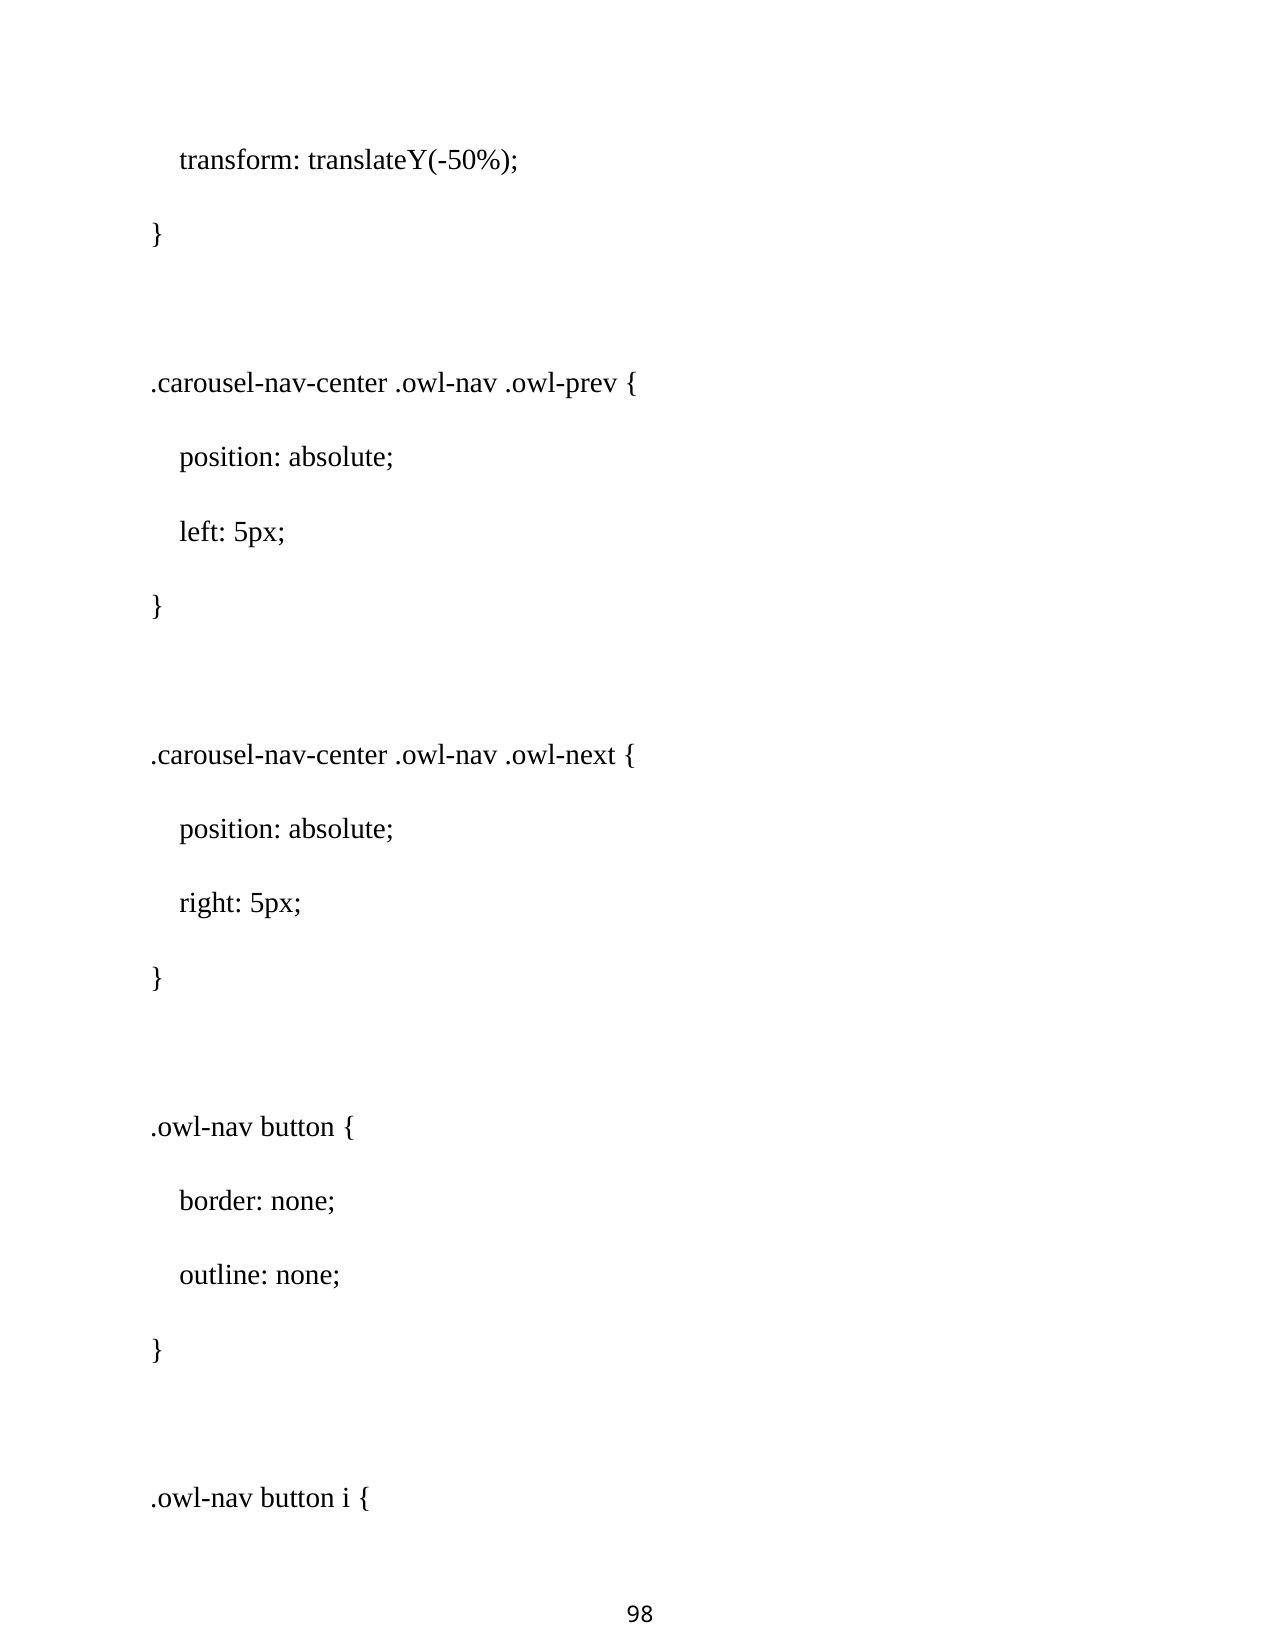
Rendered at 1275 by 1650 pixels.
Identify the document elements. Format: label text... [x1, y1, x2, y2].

subtitle .carousel-nav-center .owl-nav .owl-next { [150, 737, 1238, 770]
subtitle transform: translateY(-50%); [150, 142, 1238, 175]
subtitle position: absolute; [150, 439, 1238, 473]
subtitle } [150, 960, 1238, 993]
subtitle } [150, 1332, 1238, 1365]
subtitle .carousel-nav-center .owl-nav .owl-prev { [150, 365, 1238, 398]
subtitle border: none; [150, 1183, 1238, 1217]
subtitle } [150, 588, 1238, 622]
subtitle .owl-nav button { [150, 1109, 1238, 1142]
subtitle } [150, 216, 1238, 250]
subtitle position: absolute; [150, 811, 1238, 845]
subtitle right: 5px; [150, 886, 1238, 919]
subtitle left: 5px; [150, 514, 1238, 547]
subtitle .owl-nav button i { [150, 1481, 1238, 1514]
subtitle outline: none; [150, 1257, 1238, 1291]
